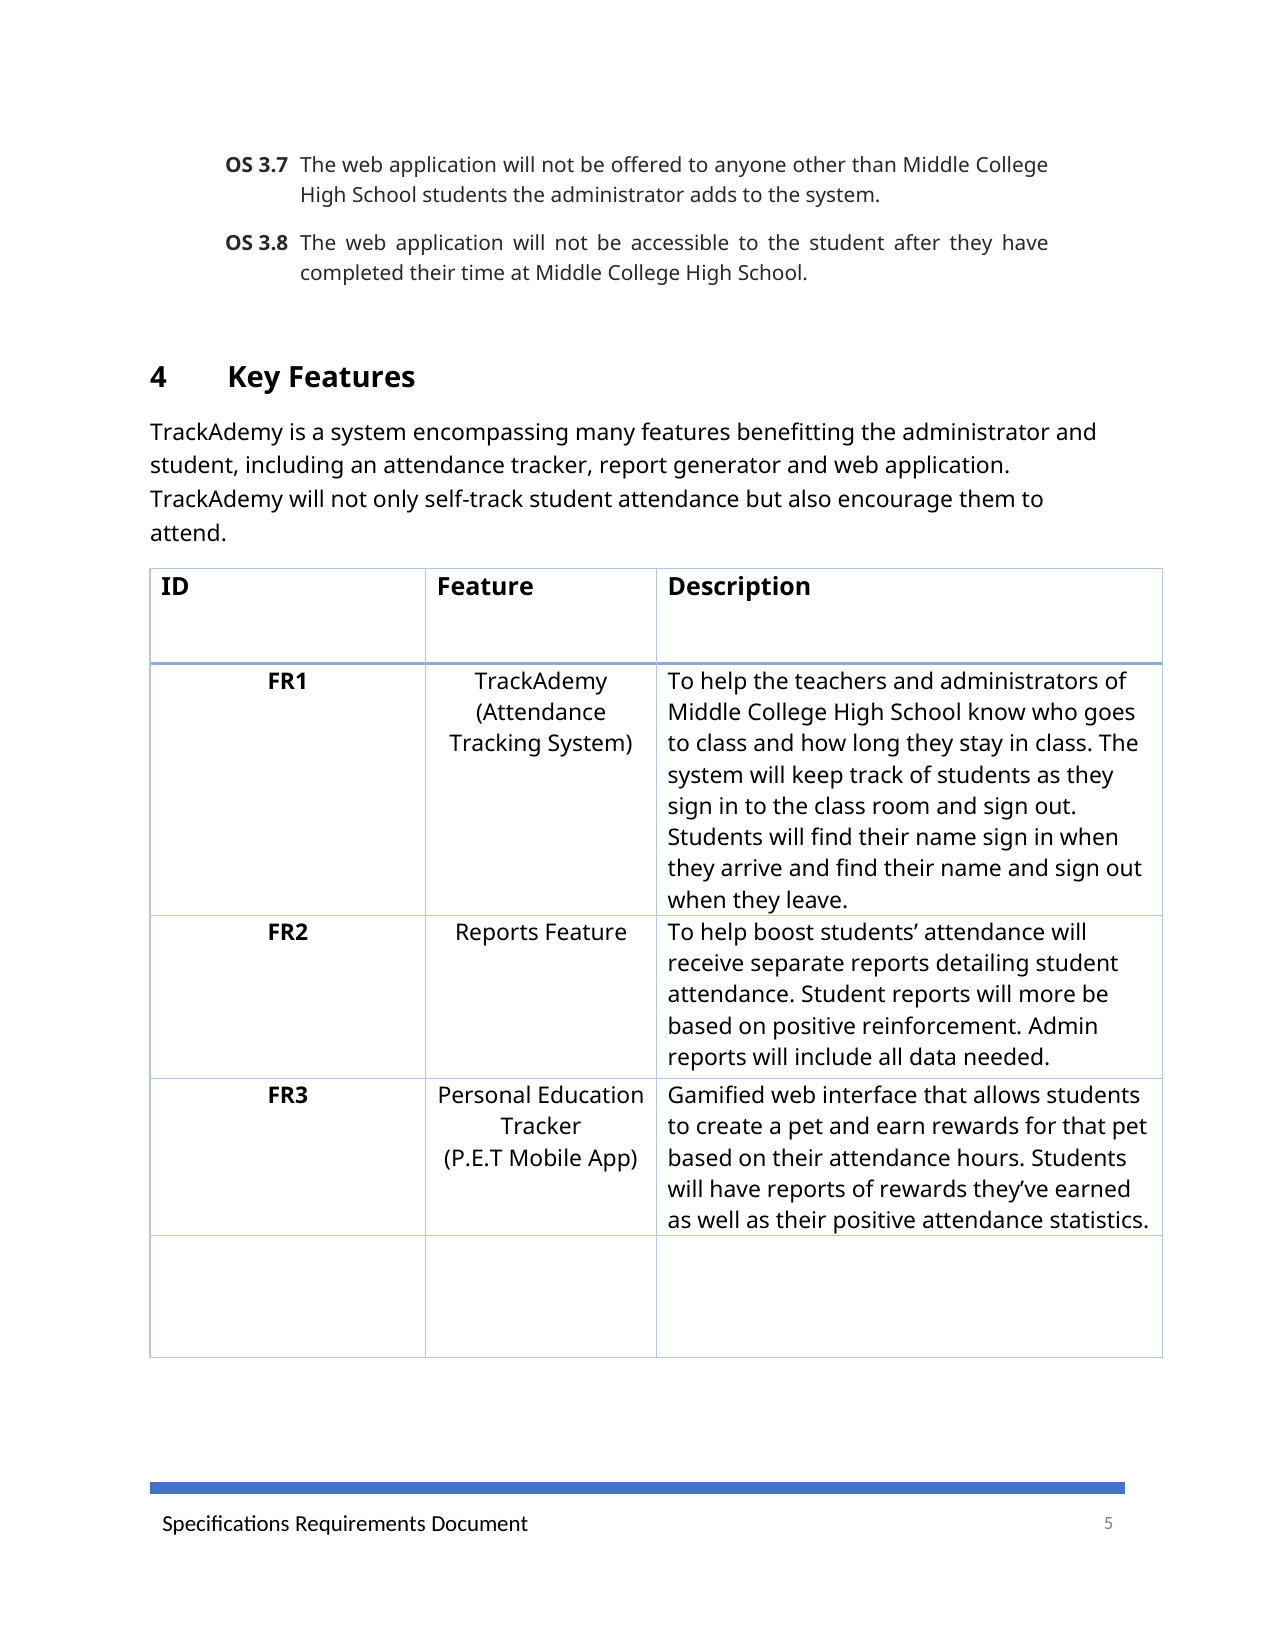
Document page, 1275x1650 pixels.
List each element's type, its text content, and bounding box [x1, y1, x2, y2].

table_cell will receive separate reports detailing student attendance. Student more based on positive reinforcement. Admin all data needed. [657, 916, 1162, 1078]
table_header Description [657, 569, 1162, 662]
table_cell [426, 665, 656, 915]
table_header Feature [426, 569, 656, 662]
table_cell [426, 1236, 656, 1357]
table_cell FR1 [151, 665, 425, 915]
table_cell [657, 665, 1162, 915]
table_cell [426, 1079, 656, 1235]
table_cell FR2 [151, 916, 425, 1078]
text 4 Key Features [150, 356, 1125, 396]
table_cell [657, 1236, 1162, 1357]
table_cell [151, 1236, 425, 1357]
table_cell Reports Feature [426, 916, 656, 1078]
table_cell [151, 1079, 425, 1235]
table_cell [657, 1079, 1162, 1235]
table_header ID [151, 569, 425, 662]
